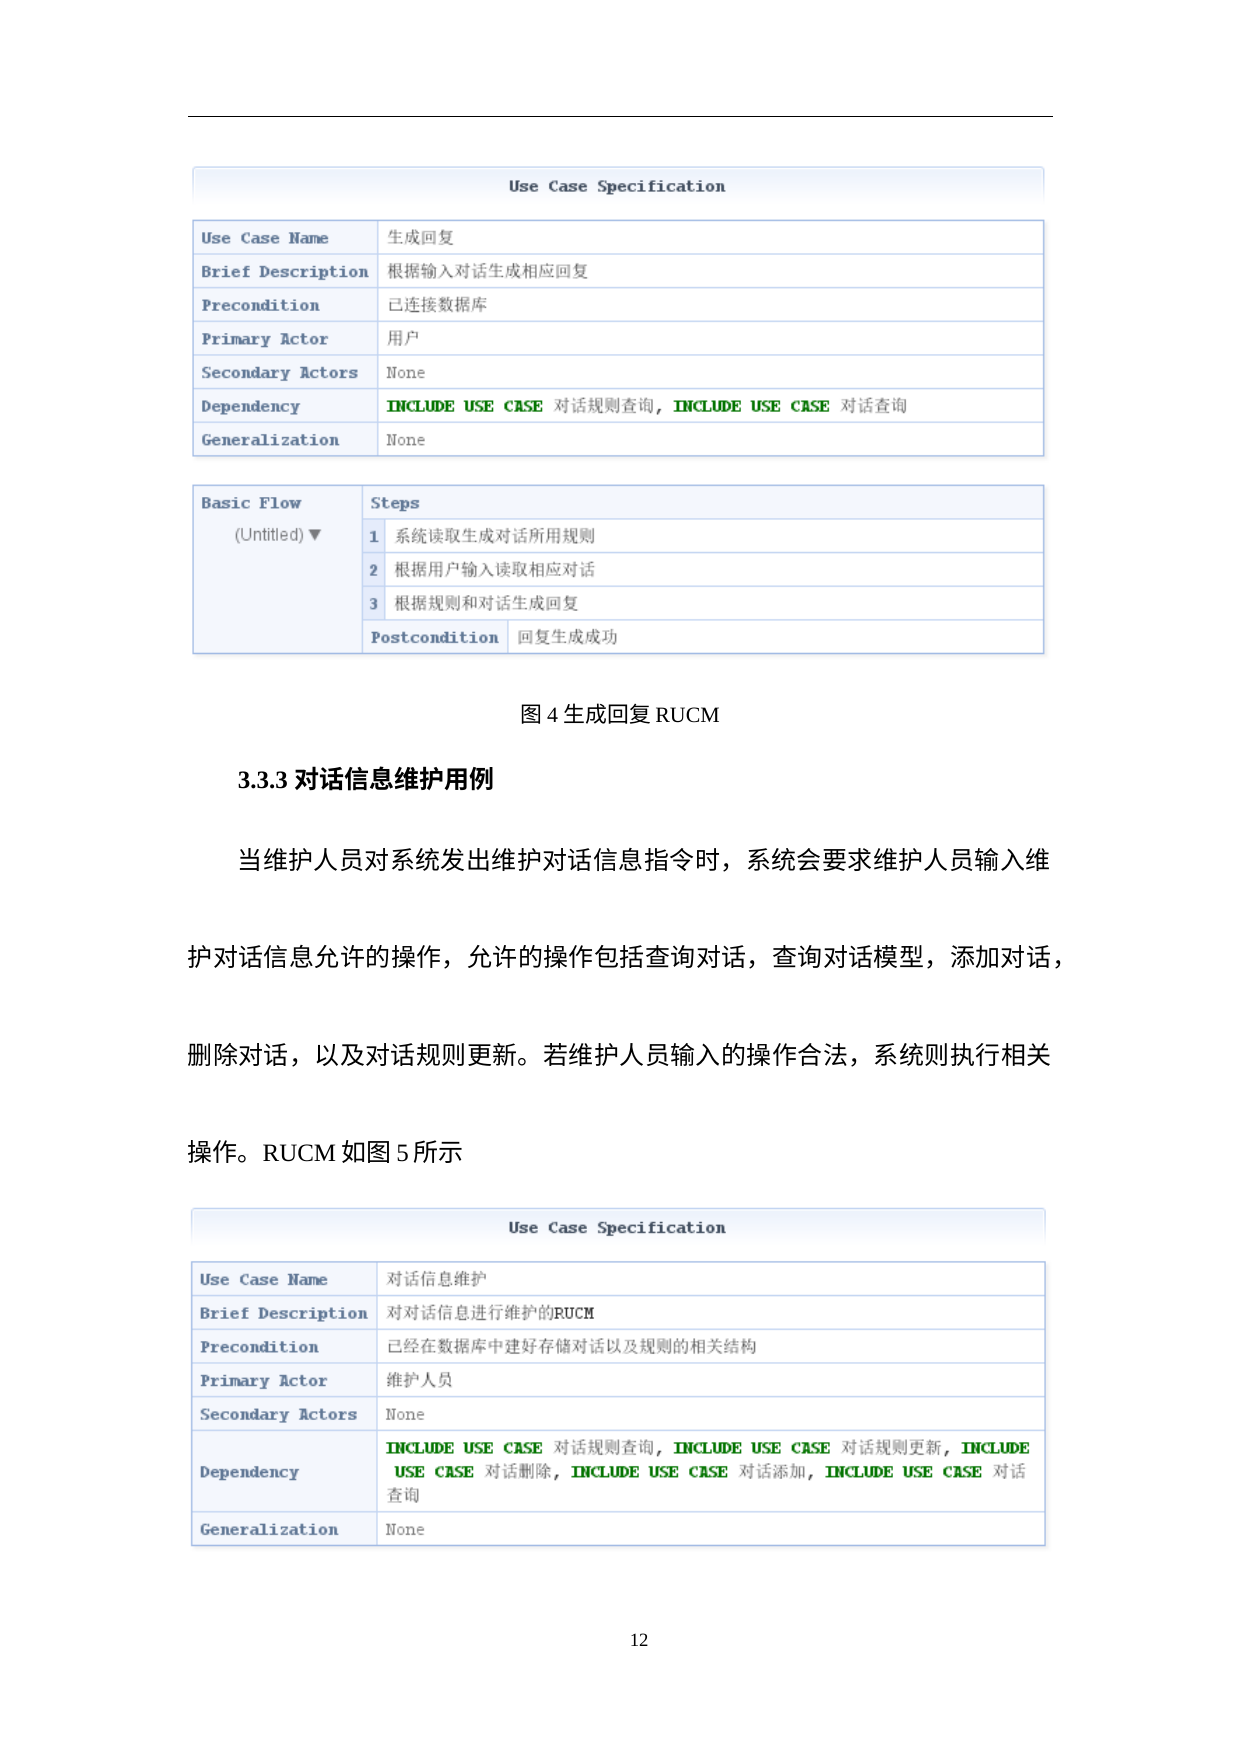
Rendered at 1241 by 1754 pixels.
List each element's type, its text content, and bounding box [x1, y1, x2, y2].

picture [187, 162, 1053, 660]
text 图4 生成回复RUCM [187, 696, 1053, 729]
subtitle 3.3.3 对话信息维护用例 [187, 745, 1053, 810]
picture [187, 1201, 1053, 1552]
text 当维护人员对系统发出维护对话信息指令时，系统会要求维护人员输入维护对话信息允许的操作，允许的操作包括查询对话，查询对话模型，添加对话，删除对话，以及对话规则更新。若维护人员输入的操作合法，系统则执行相关操作。RUCM如图5所示 [187, 826, 1053, 1183]
